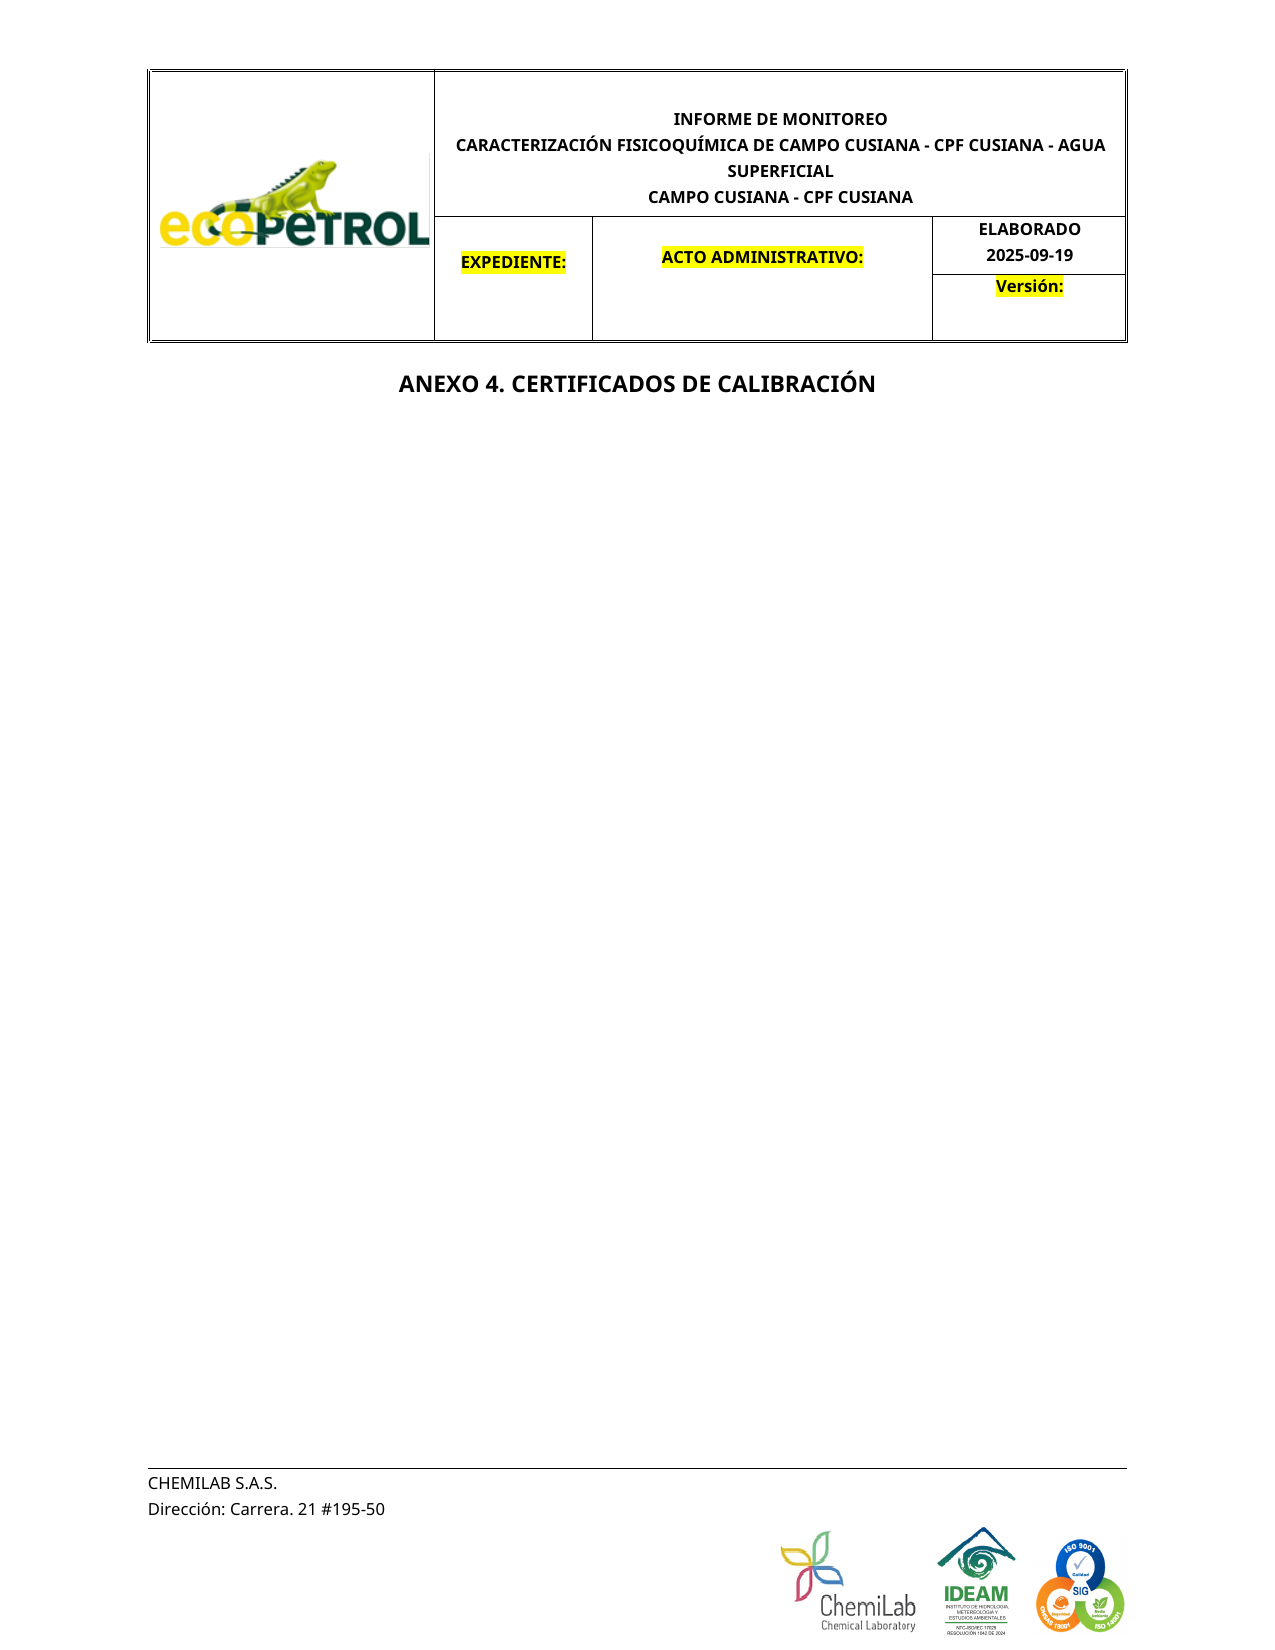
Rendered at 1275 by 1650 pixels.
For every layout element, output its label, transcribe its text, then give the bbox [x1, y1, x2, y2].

picture [159, 153, 432, 250]
picture [775, 1523, 1024, 1647]
text ANEXO 4. CERTIFICADOS DE CALIBRACIÓN [148, 368, 1127, 399]
picture [1032, 1534, 1128, 1636]
